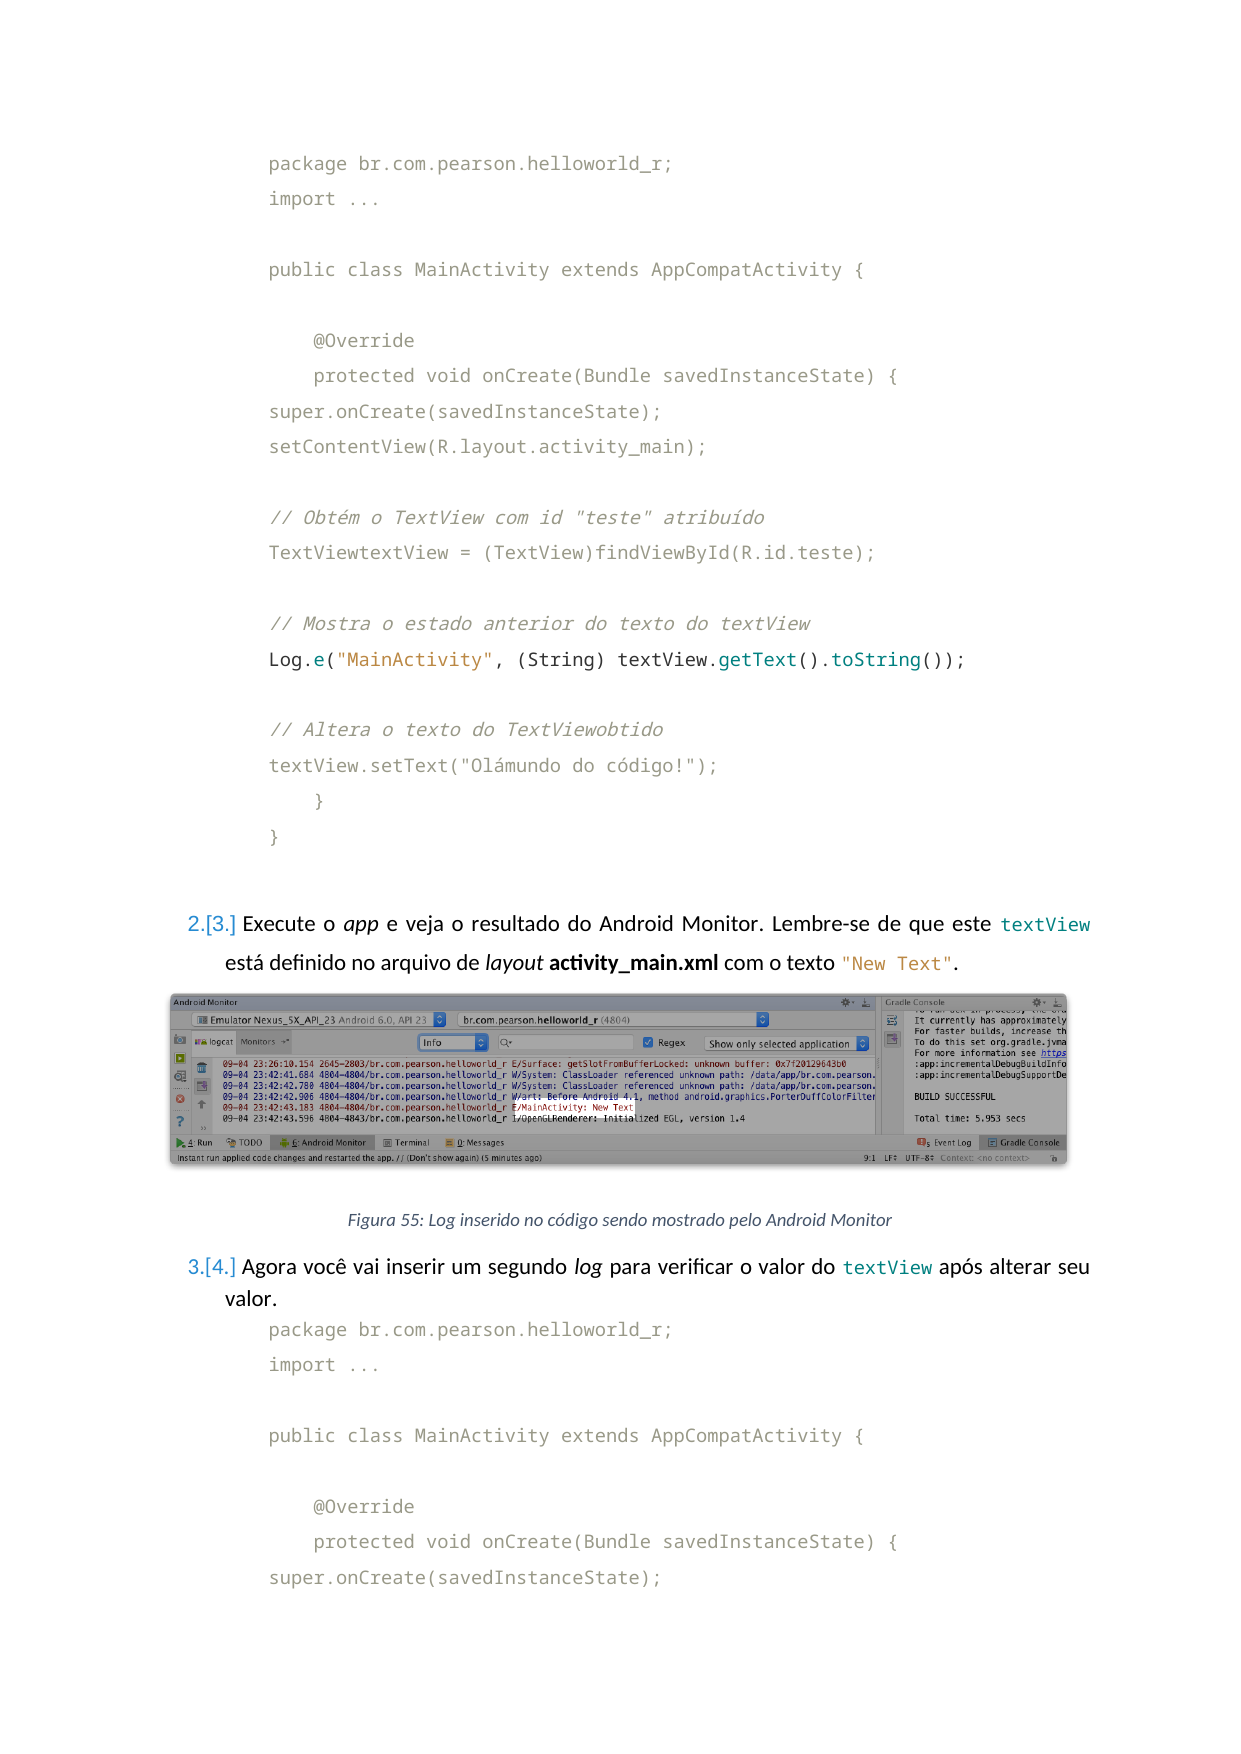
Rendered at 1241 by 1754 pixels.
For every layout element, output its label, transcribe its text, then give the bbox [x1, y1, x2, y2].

text package br.com.pearson.helloworld_r; import ... public class MainActivity extends AppCompatActivity { @Override protected void onCreate(Bundle savedInstanceState) { super.onCreate(savedInstanceState); setContentView(R.layout.activity_main); // Obtém o TextView com id "teste" atribuído TextViewtextView = (TextView)findViewById(R.id.teste); // Mostra o estado anterior do texto do textView Log.e("MainActivity", (String) textView.getText().toString()); // Altera o texto do TextViewobtido textView.setText("Olámundo do código!"); } } [268, 150, 1090, 848]
list Agora você vai inserir um segundo log para verificar o valor do textView após alterar seu valor. [187, 1252, 1090, 1312]
picture [163, 987, 1077, 1177]
list Execute o app e veja o resultado do Android Monitor. Lembre-se de que este textView está definido no arquivo de layout activity_main.xml com o texto "New Text". [187, 909, 1090, 976]
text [268, 1316, 1090, 1590]
